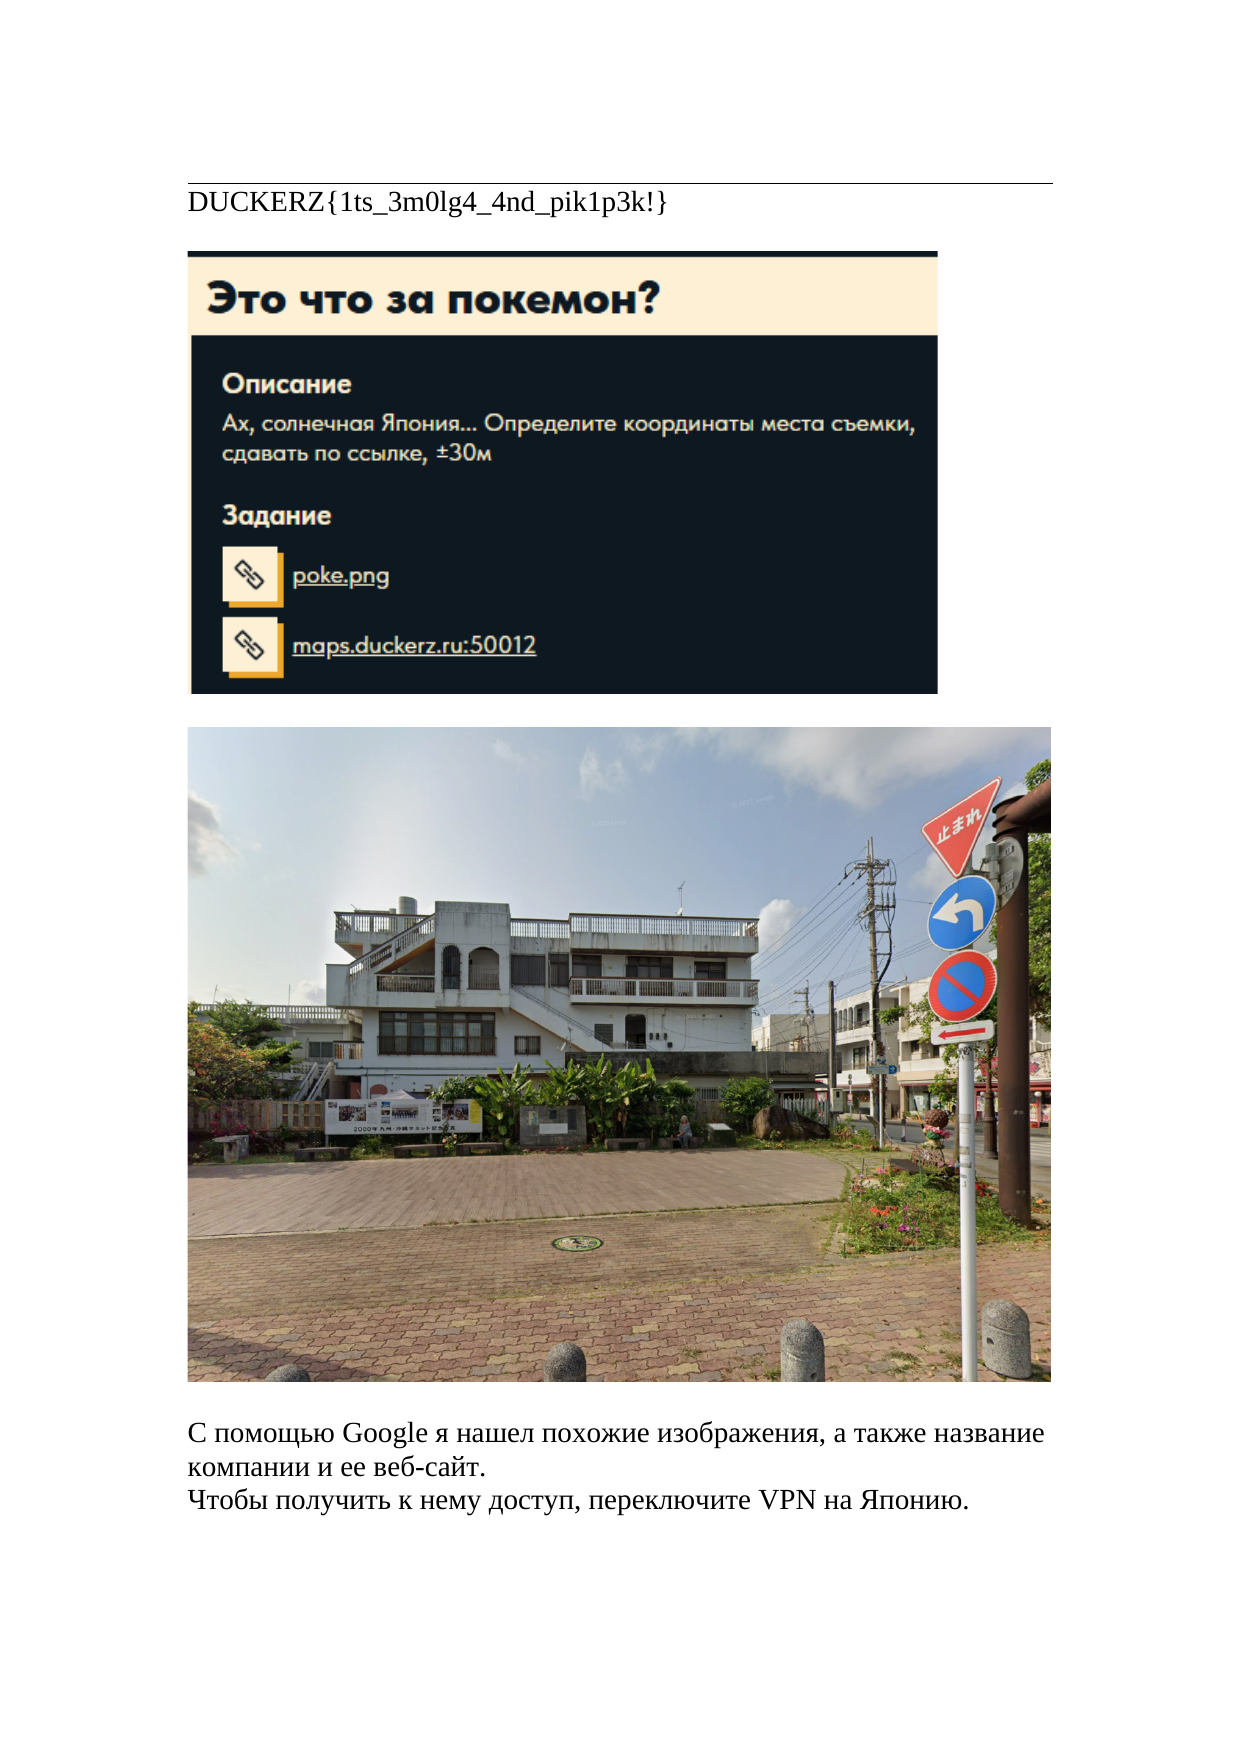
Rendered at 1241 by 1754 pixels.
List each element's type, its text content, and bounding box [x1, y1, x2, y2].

picture [187, 251, 938, 694]
picture [187, 727, 1051, 1382]
text DUCKERZ{1ts_3m0lg4_4nd_pik1p3k!} [187, 184, 1053, 218]
text С помощью Google я нашел похожие изображения, а также название компании и ее веб-сайт. [187, 1415, 1053, 1482]
text Чтобы получить к нему доступ, переключите VPN на Японию. [187, 1482, 1053, 1516]
